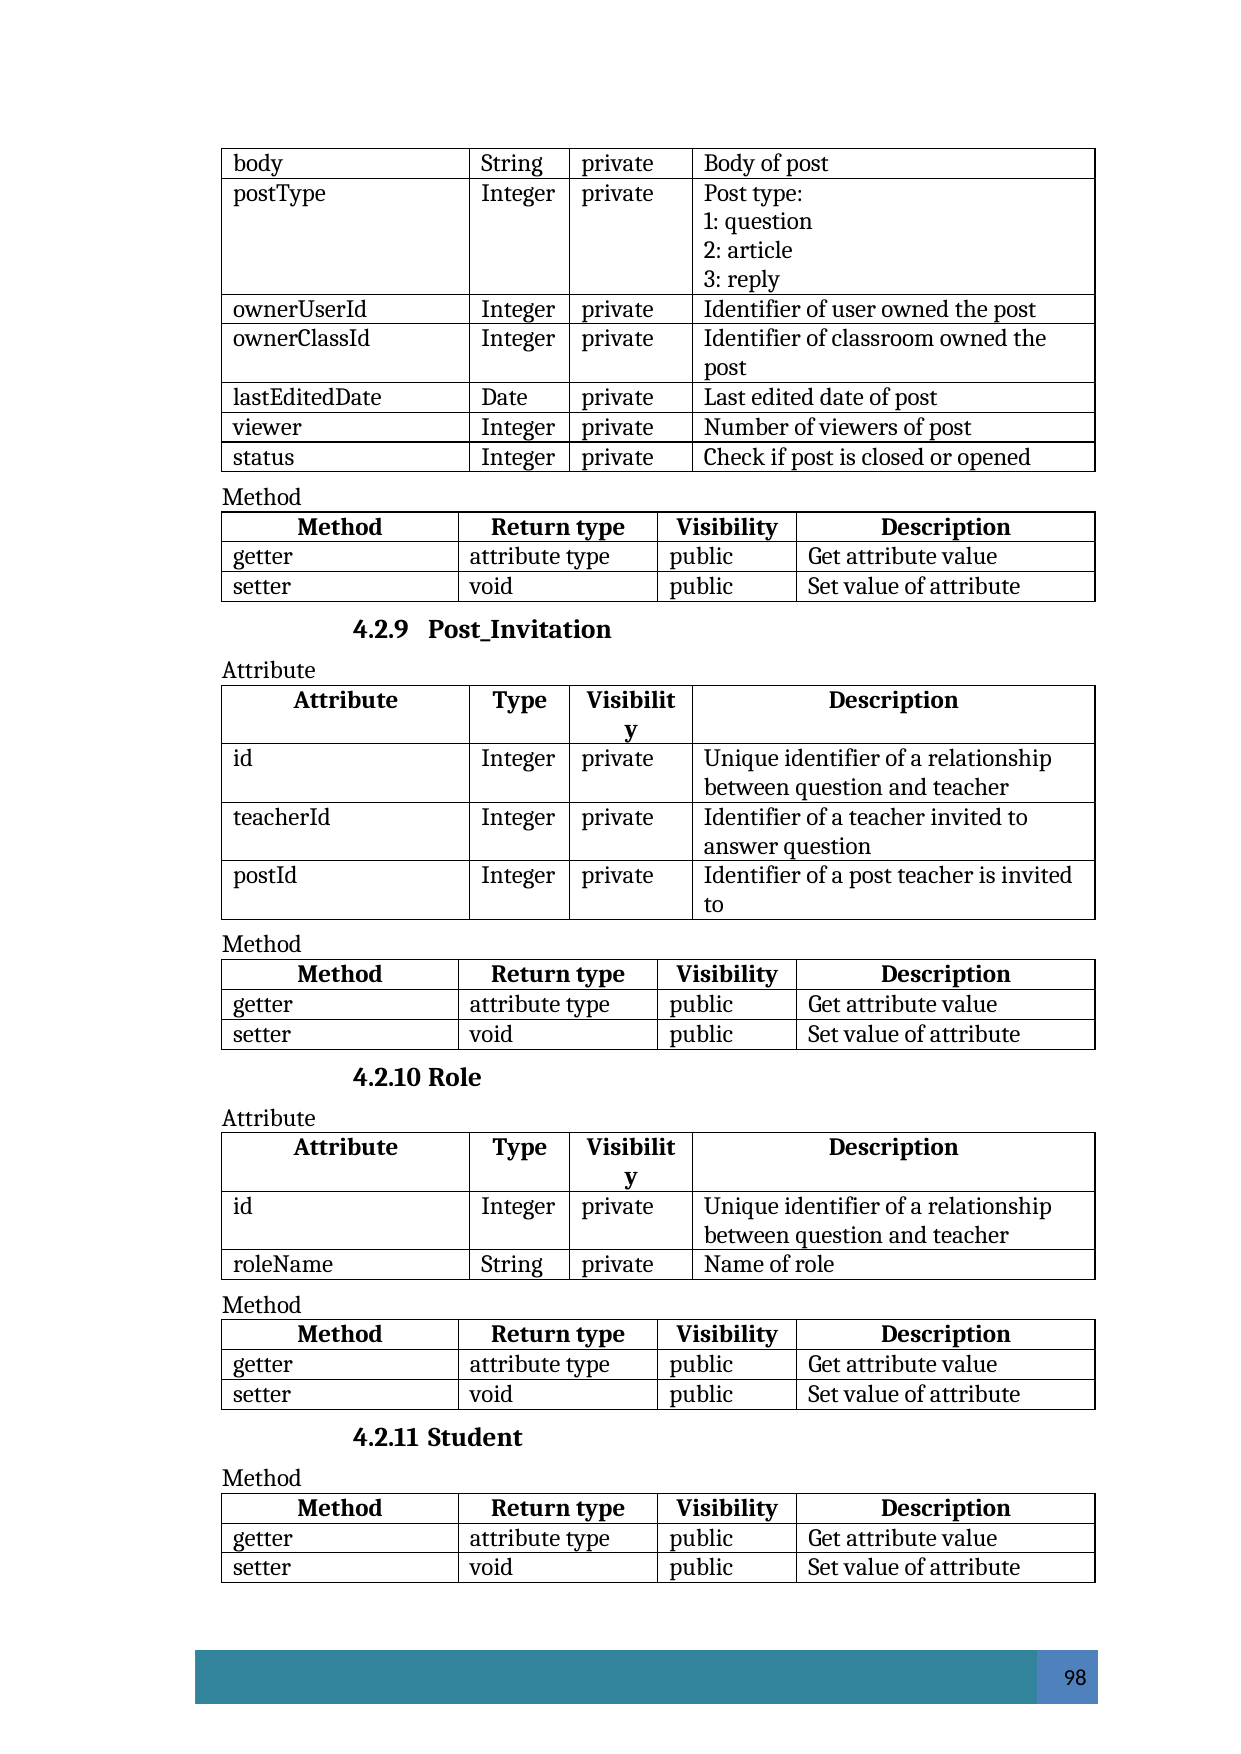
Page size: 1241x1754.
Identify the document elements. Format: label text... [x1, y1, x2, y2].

table_cell private [570, 803, 692, 860]
subtitle Role [353, 1062, 1122, 1093]
table_cell private [570, 324, 692, 382]
text Method [222, 483, 1122, 511]
table_header Description [797, 1494, 1094, 1522]
table_header Description [693, 1133, 1094, 1191]
table_cell Number of viewers of post [693, 413, 1094, 441]
table_cell private [570, 443, 692, 471]
table_cell private [570, 413, 692, 441]
table_cell attribute type [459, 990, 657, 1019]
table_cell Integer [470, 443, 569, 471]
table_cell Get attribute value [797, 1350, 1094, 1379]
table_cell Get attribute value [797, 990, 1094, 1019]
table_header Method [222, 1320, 458, 1349]
table_header Description [797, 1320, 1094, 1349]
table_cell Set value of attribute [797, 572, 1094, 601]
table_cell Integer [470, 803, 569, 860]
table_header Method [222, 513, 458, 541]
table_cell Set value of attribute [797, 1553, 1094, 1582]
table_header Description [797, 960, 1094, 989]
table_cell void [459, 1020, 657, 1048]
table_header Visibility [570, 686, 692, 743]
table_cell roleName [222, 1250, 469, 1279]
table_cell void [459, 1380, 657, 1409]
table_cell postId [222, 861, 469, 919]
table_header Method [222, 1494, 458, 1522]
table_cell Integer [470, 295, 569, 323]
table_cell private [570, 744, 692, 802]
table_cell Name of role [693, 1250, 1094, 1279]
table_cell public [658, 1553, 796, 1582]
table_cell Body of post [693, 149, 1094, 177]
table_cell Integer [470, 179, 569, 293]
text Method [222, 1291, 1122, 1319]
table_cell Date [470, 383, 569, 412]
table_header Return type [459, 513, 657, 541]
table_cell viewer [222, 413, 469, 441]
table_cell ownerUserId [222, 295, 469, 323]
subtitle Post_Invitation [353, 614, 1122, 646]
table_cell attribute type [459, 1524, 657, 1552]
table_header Method [222, 960, 458, 989]
table_cell Integer [470, 744, 569, 802]
table_cell Check if post is closed or opened [693, 443, 1094, 471]
table_cell private [570, 861, 692, 919]
table_header Type [470, 1133, 569, 1191]
table_cell status [222, 443, 469, 471]
table_cell lastEditedDate [222, 383, 469, 412]
table_cell id [222, 744, 469, 802]
table_cell private [570, 295, 692, 323]
table_cell teacherId [222, 803, 469, 860]
table_header Visibility [658, 513, 796, 541]
table_header Return type [459, 1494, 657, 1522]
table_header Description [797, 513, 1094, 541]
table_cell Integer [470, 324, 569, 382]
table_cell Integer [470, 1192, 569, 1249]
table_cell Get attribute value [797, 542, 1094, 571]
table_cell private [570, 149, 692, 177]
table_cell getter [222, 1350, 458, 1379]
table_cell public [658, 990, 796, 1019]
table_cell Unique identifier of a relationship between question and teacher [693, 1192, 1094, 1249]
table_cell Set value of attribute [797, 1380, 1094, 1409]
table_header Description [693, 686, 1094, 743]
table_header Type [470, 686, 569, 743]
text Attribute [222, 1103, 1122, 1132]
table_header Return type [459, 960, 657, 989]
table_cell public [658, 572, 796, 601]
table_cell Unique identifier of a relationship between question and teacher [693, 744, 1094, 802]
table_cell id [222, 1192, 469, 1249]
table_cell void [459, 1553, 657, 1582]
table_cell private [570, 383, 692, 412]
table_cell setter [222, 1380, 458, 1409]
table_cell getter [222, 1524, 458, 1552]
table_cell Set value of attribute [797, 1020, 1094, 1048]
table_cell Post type: 1: question 2: article 3: reply [693, 179, 1094, 293]
table_header Return type [459, 1320, 657, 1349]
text Method [222, 930, 1122, 959]
table_cell Get attribute value [797, 1524, 1094, 1552]
table_cell String [470, 1250, 569, 1279]
table_header Visibility [658, 1494, 796, 1522]
table_cell setter [222, 1553, 458, 1582]
text Attribute [222, 656, 1122, 685]
table_header Visibility [570, 1133, 692, 1191]
table_cell body [222, 149, 469, 177]
table_cell public [658, 1020, 796, 1048]
table_cell Integer [470, 861, 569, 919]
table_cell public [658, 542, 796, 571]
table_cell setter [222, 572, 458, 601]
table_cell Integer [470, 413, 569, 441]
table_cell private [570, 1192, 692, 1249]
table_header Attribute [222, 1133, 469, 1191]
table_cell Identifier of a teacher invited to answer question [693, 803, 1094, 860]
table_cell setter [222, 1020, 458, 1048]
table_cell Last edited date of post [693, 383, 1094, 412]
text Method [222, 1464, 1122, 1493]
table_cell postType [222, 179, 469, 293]
table_cell Identifier of classroom owned the post [693, 324, 1094, 382]
table_cell public [658, 1350, 796, 1379]
table_cell ownerClassId [222, 324, 469, 382]
table_cell void [459, 572, 657, 601]
subtitle Student [353, 1422, 1122, 1453]
table_header Visibility [658, 960, 796, 989]
table_cell Identifier of a post teacher is invited to [693, 861, 1094, 919]
table_cell private [570, 1250, 692, 1279]
table_cell String [470, 149, 569, 177]
table_cell Identifier of user owned the post [693, 295, 1094, 323]
table_cell public [658, 1380, 796, 1409]
table_header Attribute [222, 686, 469, 743]
table_cell getter [222, 990, 458, 1019]
table_cell getter [222, 542, 458, 571]
table_cell attribute type [459, 1350, 657, 1379]
table_cell public [658, 1524, 796, 1552]
table_header Visibility [658, 1320, 796, 1349]
table_cell attribute type [459, 542, 657, 571]
table_cell private [570, 179, 692, 293]
